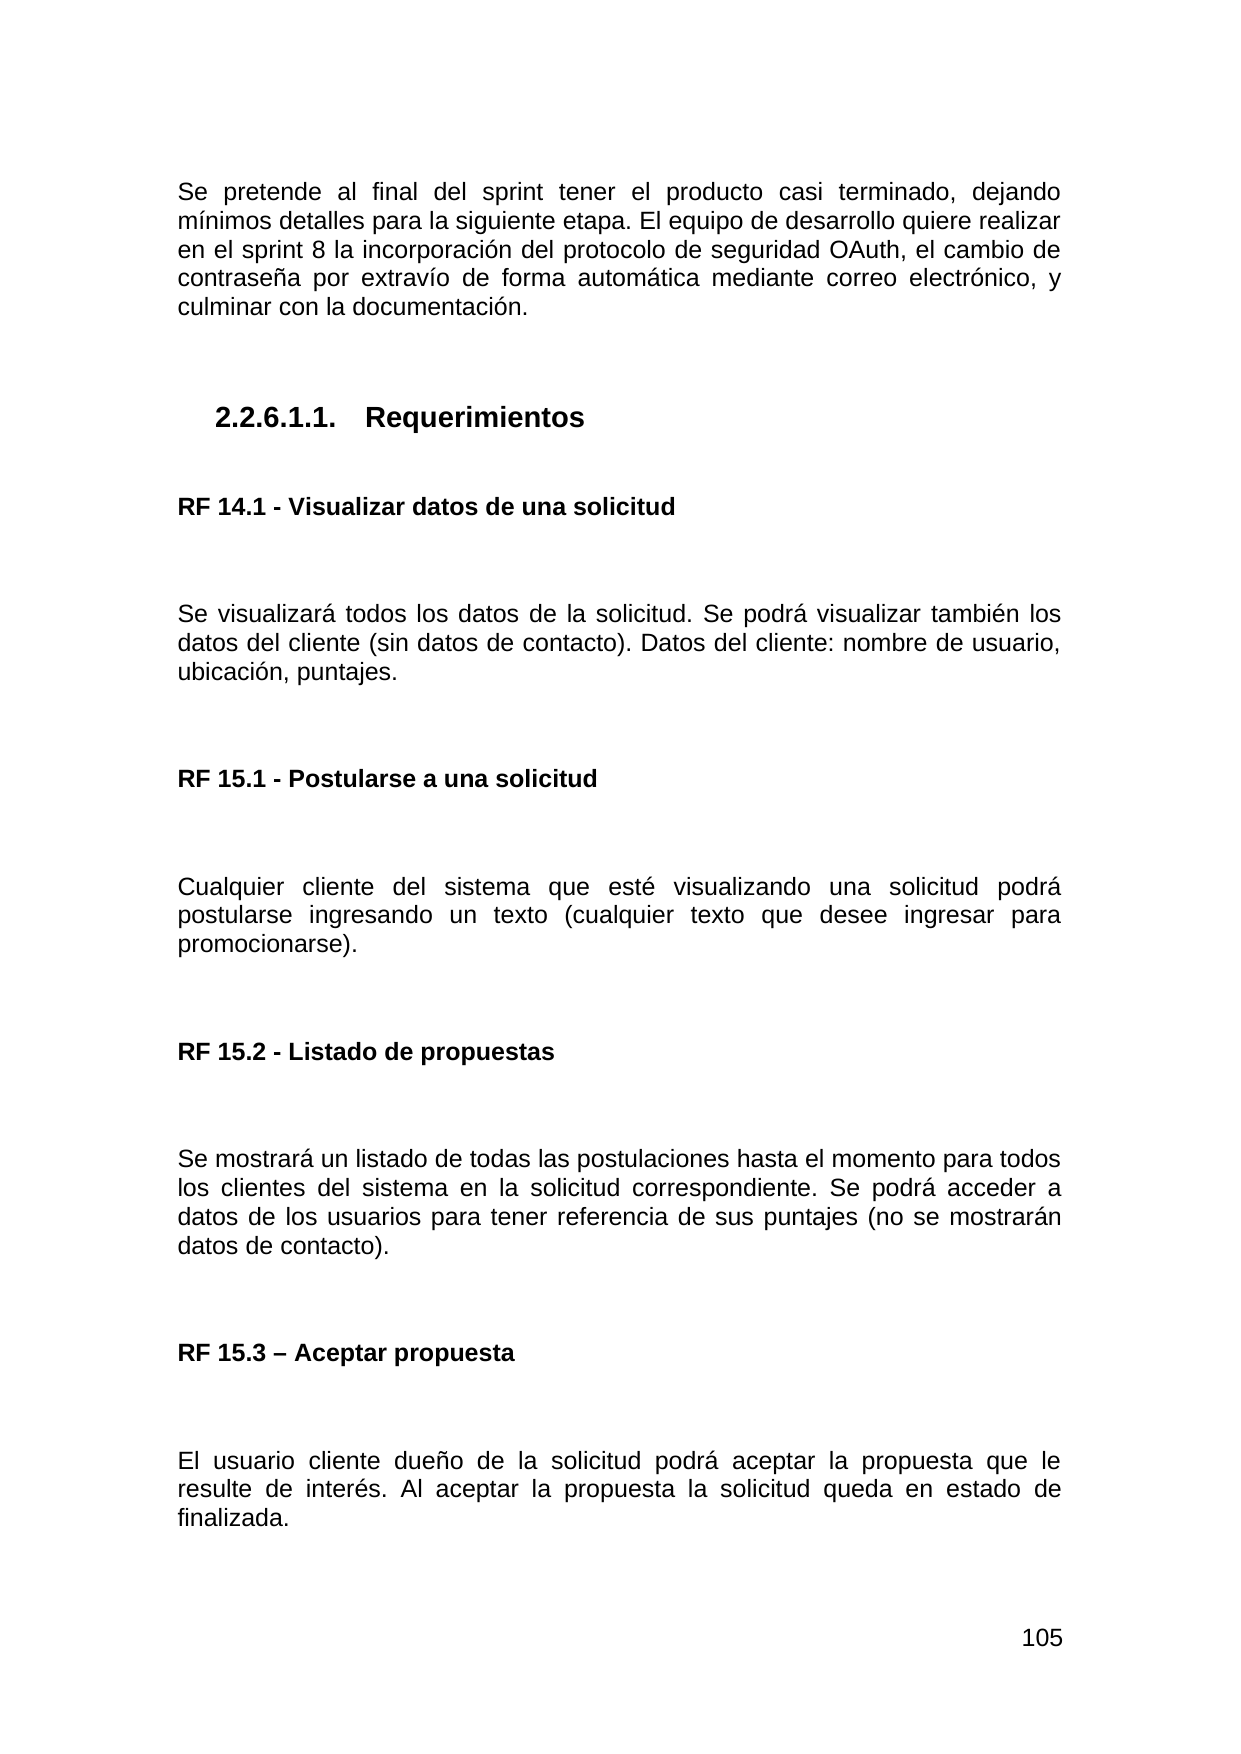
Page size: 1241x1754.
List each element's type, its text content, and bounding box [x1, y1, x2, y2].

text Se mostrará un listado de todas las postulaciones hasta el momento para todos los clientes del sistema en la solicitud correspondiente. Se podrá acceder a datos de los usuarios para tener referencia de sus puntajes (no se mostrarán datos de contacto). [177, 1144, 1063, 1259]
text RF 15.1 - Postularse a una solicitud [177, 764, 1063, 793]
text Se visualizará todos los datos de la solicitud. Se podrá visualizar también los datos del cliente (sin datos de contacto). Datos del cliente: nombre de usuario, ubicación, puntajes. [177, 599, 1063, 686]
text Cualquier cliente del sistema que esté visualizando una solicitud podrá postularse ingresando un texto (cualquier texto que desee ingresar para promocionarse). [177, 872, 1063, 958]
text El usuario cliente dueño de la solicitud podrá aceptar la propuesta que le resulte de interés. Al aceptar la propuesta la solicitud queda en estado de finalizada. [177, 1446, 1063, 1532]
list Requerimientos [215, 400, 1063, 433]
text RF 15.2 - Listado de propuestas [177, 1037, 1063, 1066]
text RF 14.1 - Visualizar datos de una solicitud [177, 492, 1063, 521]
text RF 15.3 – Aceptar propuesta [177, 1338, 1063, 1367]
text Se pretende al final del sprint tener el producto casi terminado, dejando mínimos detalles para la siguiente etapa. El equipo de desarrollo quiere realizar en el sprint 8 la incorporación del protocolo de seguridad OAuth, el cambio de contraseña por extravío de forma automática mediante correo electrónico, y culminar con la documentación. [177, 177, 1063, 321]
